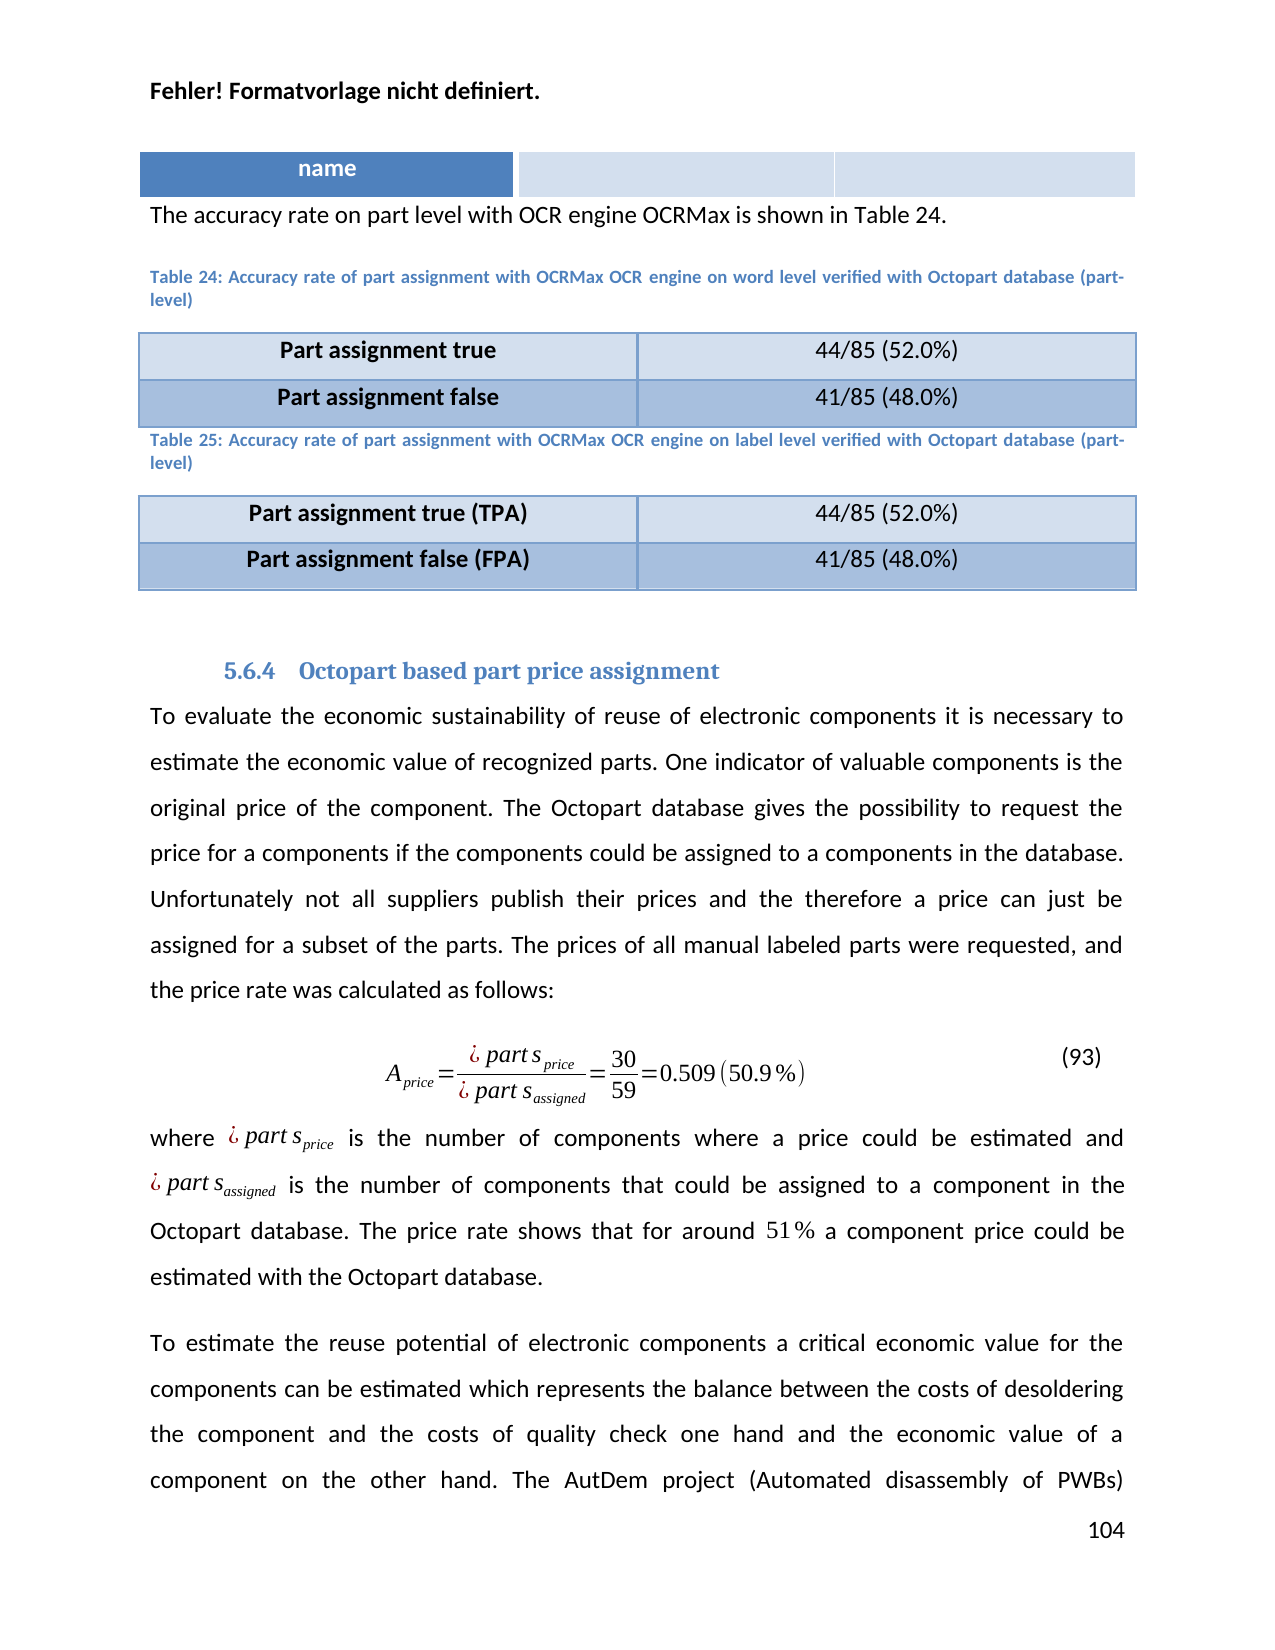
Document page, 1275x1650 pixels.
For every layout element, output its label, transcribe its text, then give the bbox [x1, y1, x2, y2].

table_header Part assignment true (TPA) [140, 497, 636, 542]
text where is the number of components where a price could be estimated and is the number of components that could be assigned to a component in the Octopart database. The price rate shows that for around a component price could be estimated with the Octopart database. [150, 1122, 1125, 1291]
table_header (93) [1050, 1041, 1136, 1122]
table_cell 29/75 (41.3%) [519, 152, 834, 197]
table_header [139, 1041, 1050, 1122]
table_header 44/85 (52.0%) [639, 334, 1135, 379]
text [150, 1327, 1125, 1495]
table_cell 464/473 (98.1%) [835, 152, 1135, 197]
table_cell Part assignment false (FPA) [140, 544, 636, 588]
table_cell Part assignment false [140, 381, 636, 426]
table_cell 41/85 (48.0%) [639, 544, 1135, 588]
table_header Part assignment true [140, 334, 636, 379]
text Table 24: Accuracy rate of part assignment with OCRMax OCR engine on word level verified with Octopart database (part-level) [150, 266, 1125, 311]
text Table 25: Accuracy rate of part assignment with OCRMax OCR engine on label level verified with Octopart database (part-level) [150, 428, 1125, 474]
table_cell 41/85 (48.0%) [639, 381, 1135, 426]
table_header 44/85 (52.0%) [639, 497, 1135, 542]
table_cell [140, 152, 513, 197]
subtitle Octopart based part price assignment [224, 657, 1125, 686]
text The accuracy rate on part level with OCR engine OCRMax is shown in Table 24. [150, 199, 1125, 229]
text To evaluate the economic sustainability of reuse of electronic components it is necessary to estimate the economic value of recognized parts. One indicator of valuable components is the original price of the component. The Octopart database gives the possibility to request the price for a components if the components could be assigned to a components in the database. Unfortunately not all suppliers publish their prices and the therefore a price can just be assigned for a subset of the parts. The prices of all manual labeled parts were requested, and the price rate was calculated as follows: [150, 700, 1125, 1005]
